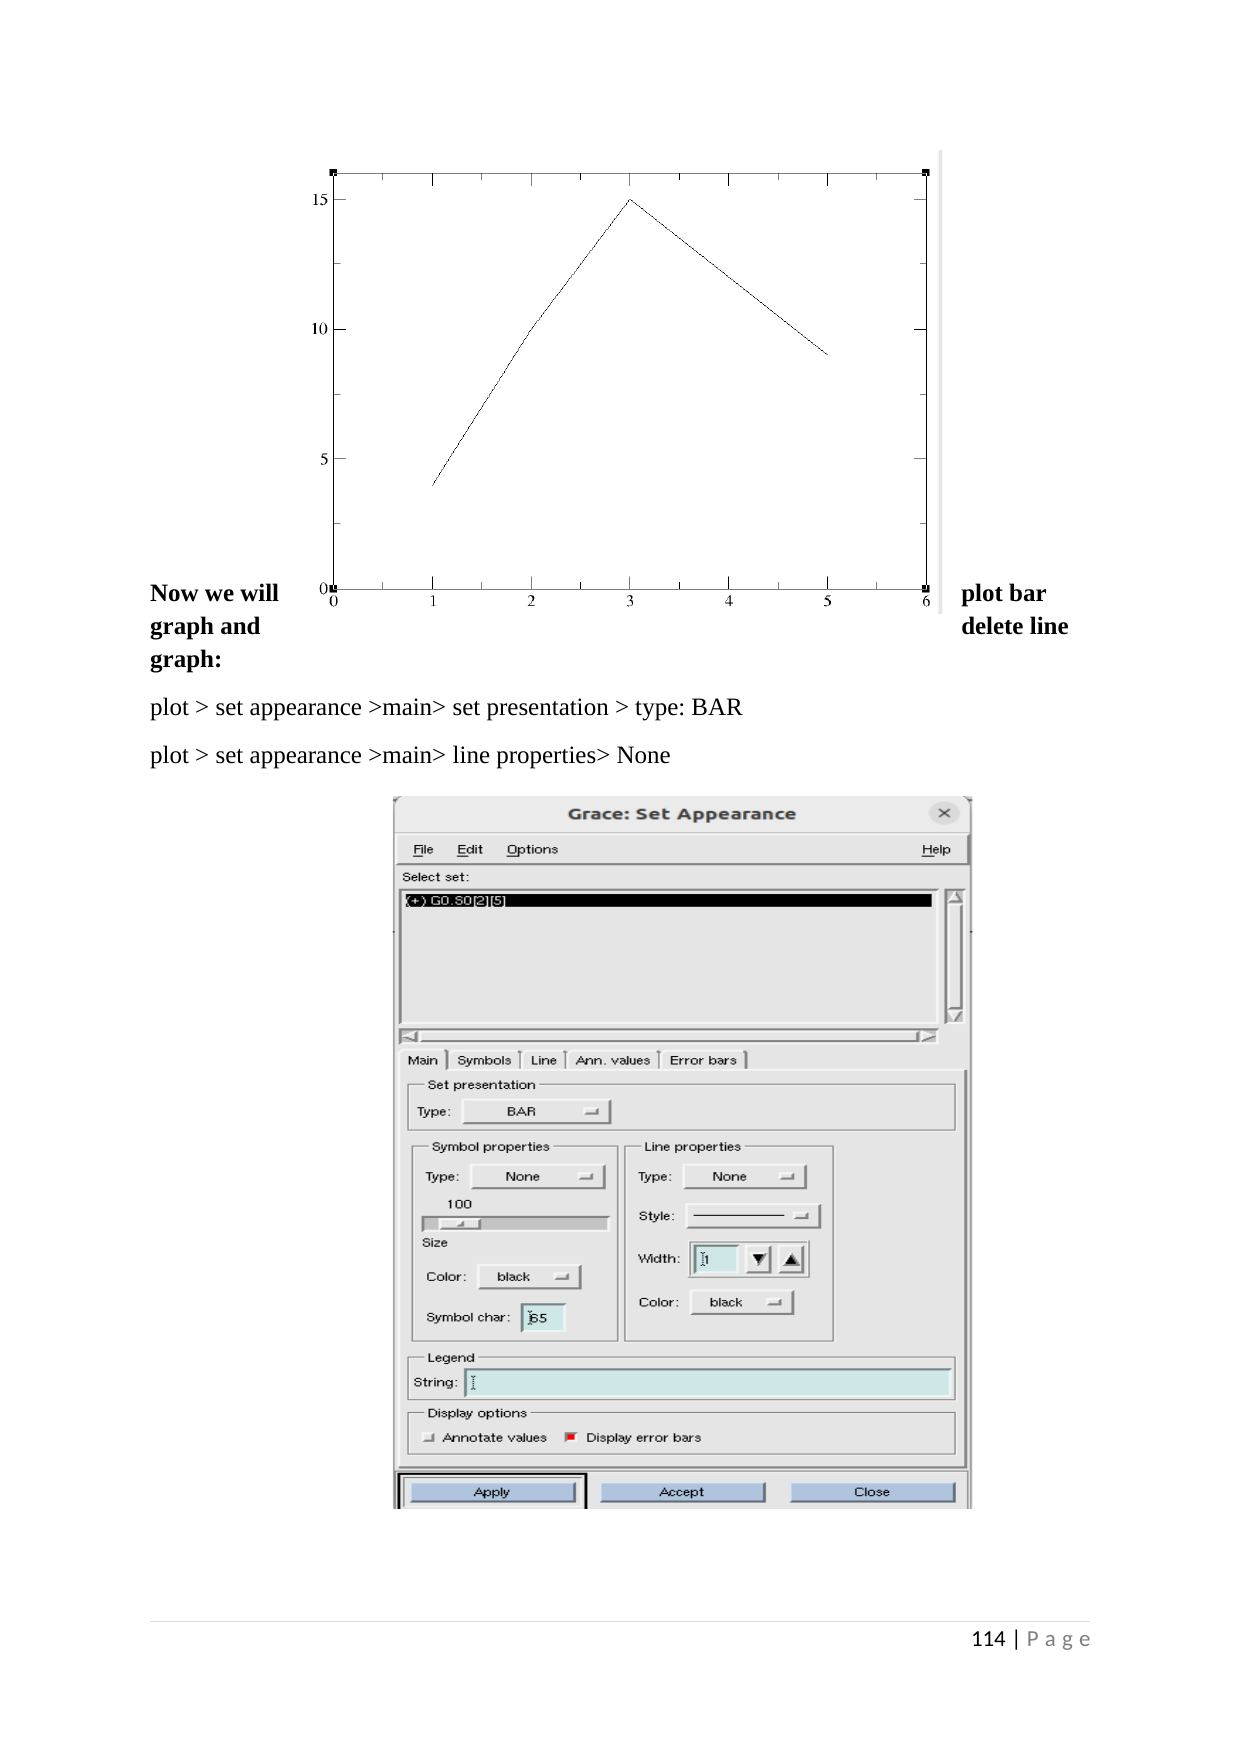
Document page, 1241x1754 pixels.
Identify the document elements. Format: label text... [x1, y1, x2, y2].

text plot > set appearance >main> line properties> None [150, 740, 1090, 768]
picture [298, 150, 943, 614]
text Now we will plot bar graph and delete line graph: [150, 578, 1090, 673]
text plot > set appearance >main> set presentation > type: BAR [150, 692, 1090, 721]
picture [392, 796, 973, 1509]
